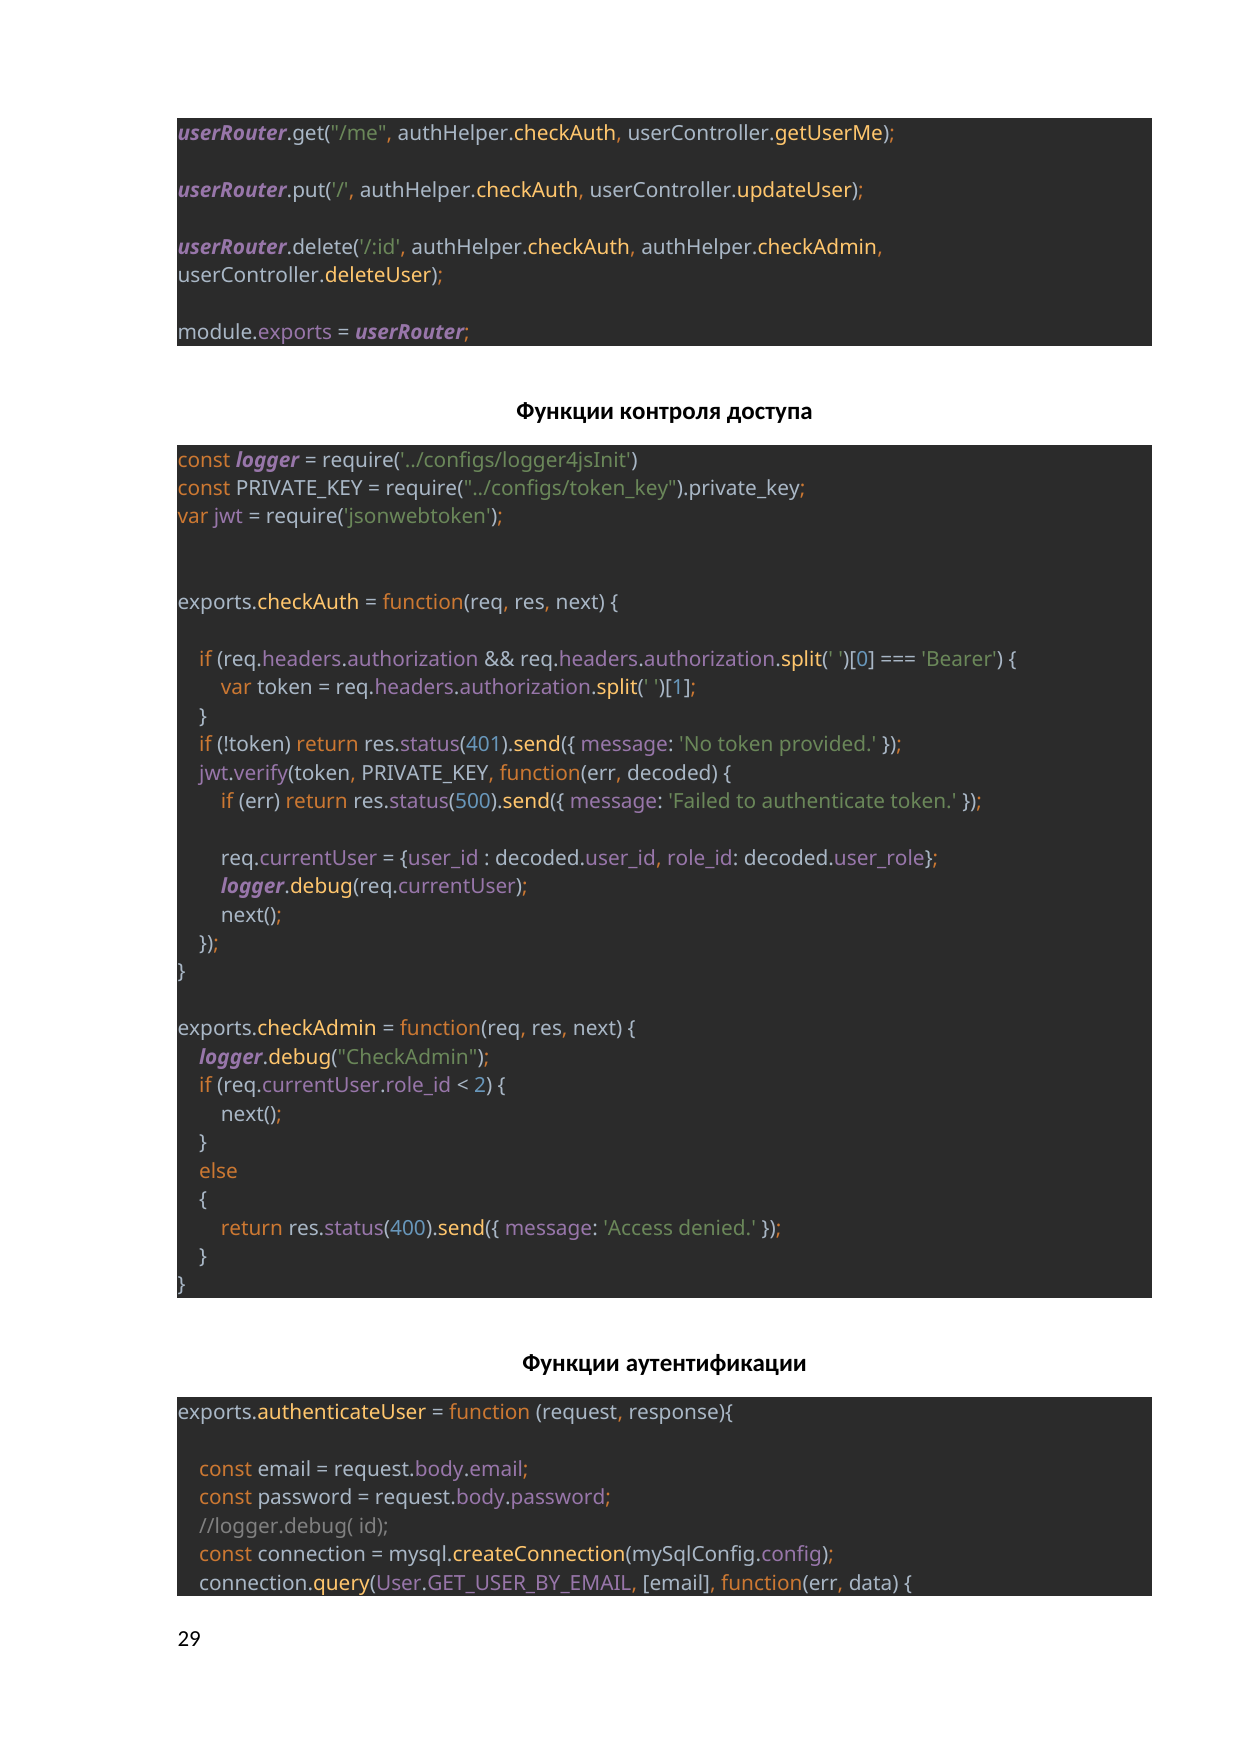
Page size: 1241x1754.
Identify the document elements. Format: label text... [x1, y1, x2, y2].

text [177, 118, 1152, 346]
text Функции аутентификации [177, 1347, 1152, 1378]
text Функции контроля доступа [177, 395, 1152, 426]
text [177, 1397, 1152, 1596]
text const logger = require('../configs/logger4jsInit') const PRIVATE_KEY = require("../configs/token_key").private_key; var jwt = require('jsonwebtoken'); exports.checkAuth = function(req, res, next) { if (req.headers.authorization && req.headers.authorization.split(' ')[0] === 'Bearer') { var token = req.headers.authorization.split(' ')[1]; } if (!token) return res.status(401).send({ message: 'No token provided.' }); jwt.verify(token, PRIVATE_KEY, function(err, decoded) { if (err) return res.status(500).send({ message: 'Failed to authenticate token.' }); req.currentUser = {user_id : decoded.user_id, role_id: decoded.user_role}; logger.debug(req.currentUser); next(); }); } exports.checkAdmin = function(req, res, next) { logger.debug("CheckAdmin"); if (req.currentUser.role_id < 2) { next(); } else { return res.status(400).send({ message: 'Access denied.' }); } } [177, 445, 1152, 1298]
